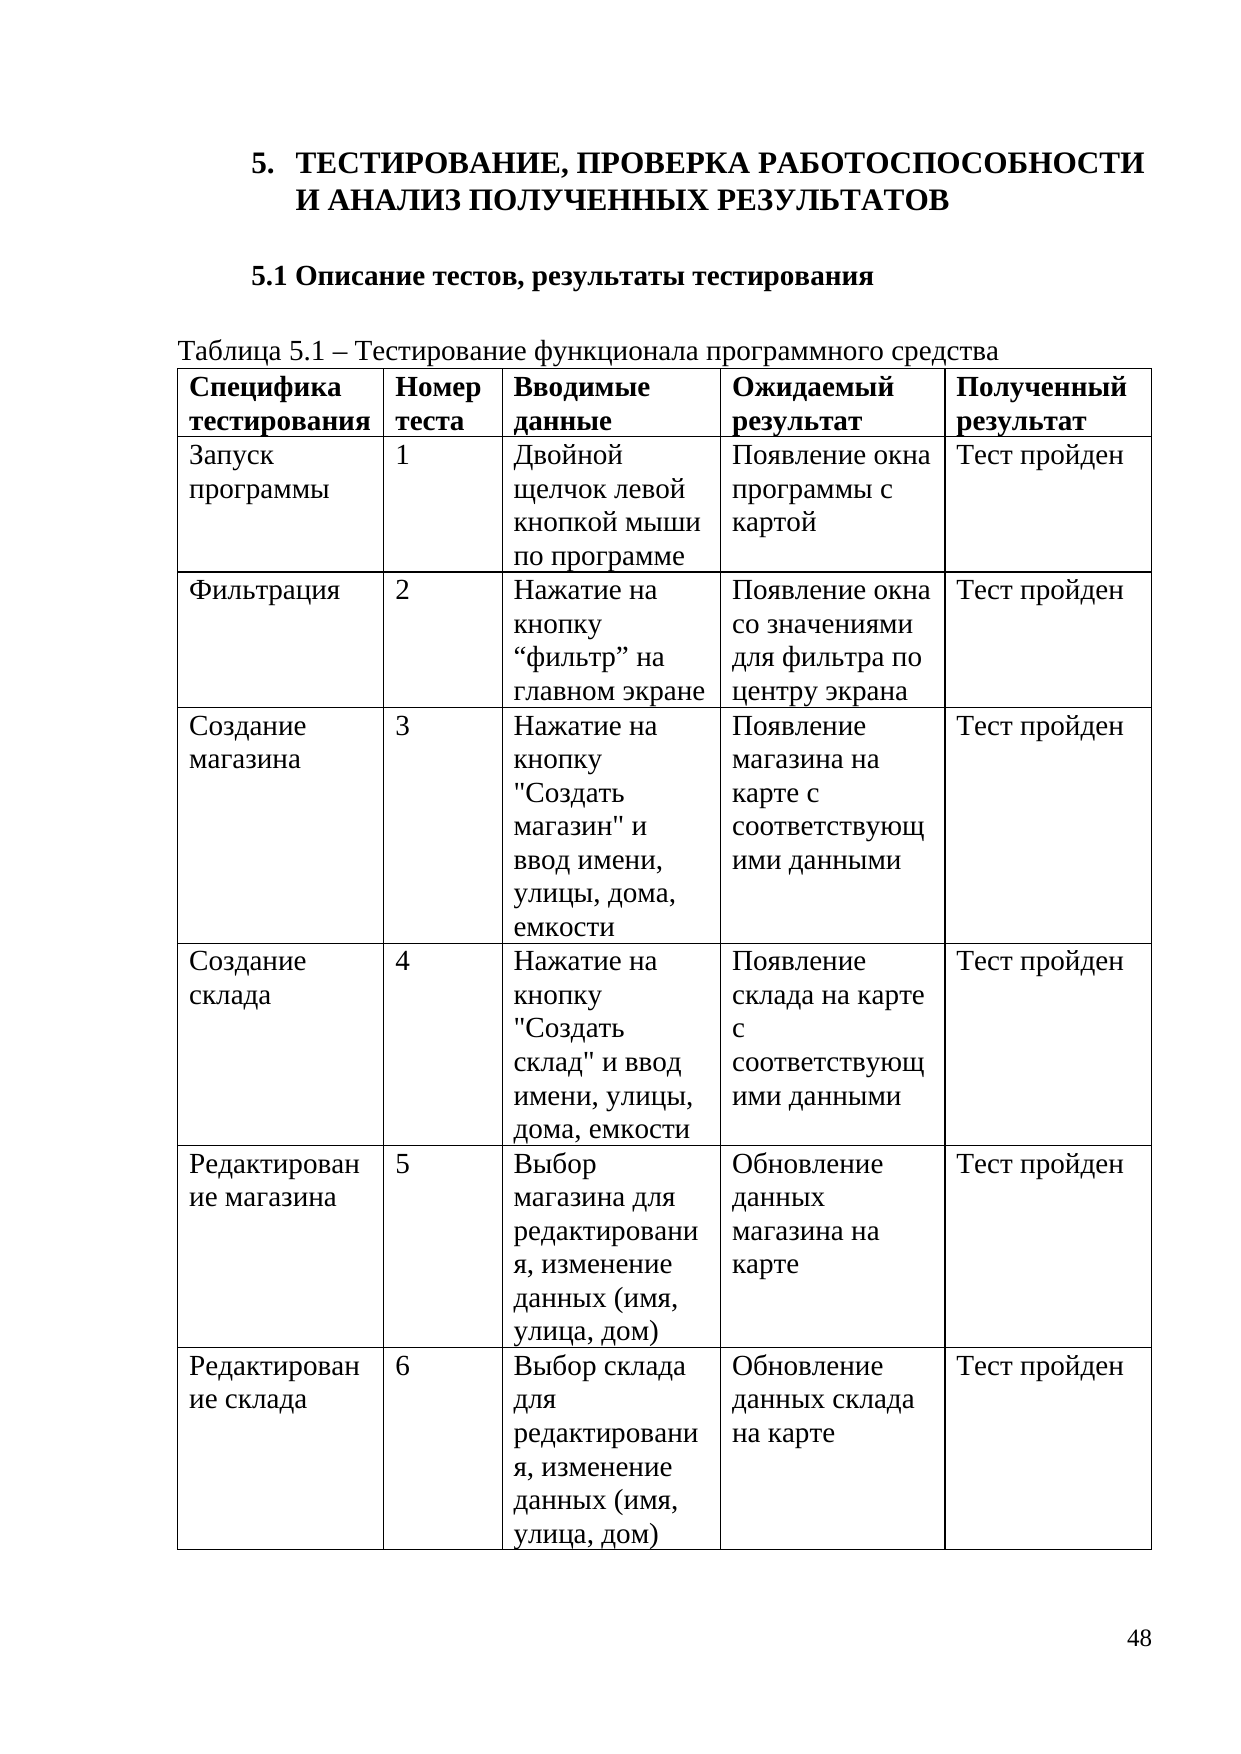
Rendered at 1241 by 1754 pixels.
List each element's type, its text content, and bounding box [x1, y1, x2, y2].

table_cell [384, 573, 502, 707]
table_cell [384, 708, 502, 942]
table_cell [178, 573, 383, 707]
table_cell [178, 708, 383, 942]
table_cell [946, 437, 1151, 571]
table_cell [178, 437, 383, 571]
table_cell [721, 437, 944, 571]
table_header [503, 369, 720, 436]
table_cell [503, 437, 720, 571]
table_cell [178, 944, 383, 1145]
text Таблица 5.1 – Тестирование функционала программного средства [177, 331, 1152, 368]
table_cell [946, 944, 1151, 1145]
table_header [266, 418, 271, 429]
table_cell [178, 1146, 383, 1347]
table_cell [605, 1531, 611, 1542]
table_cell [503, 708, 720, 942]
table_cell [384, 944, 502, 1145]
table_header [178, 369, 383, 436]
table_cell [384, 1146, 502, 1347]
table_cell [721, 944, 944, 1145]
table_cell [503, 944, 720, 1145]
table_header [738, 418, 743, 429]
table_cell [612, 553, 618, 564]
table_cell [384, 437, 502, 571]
text 5.1 Описание тестов, результаты тестирования [177, 256, 1152, 293]
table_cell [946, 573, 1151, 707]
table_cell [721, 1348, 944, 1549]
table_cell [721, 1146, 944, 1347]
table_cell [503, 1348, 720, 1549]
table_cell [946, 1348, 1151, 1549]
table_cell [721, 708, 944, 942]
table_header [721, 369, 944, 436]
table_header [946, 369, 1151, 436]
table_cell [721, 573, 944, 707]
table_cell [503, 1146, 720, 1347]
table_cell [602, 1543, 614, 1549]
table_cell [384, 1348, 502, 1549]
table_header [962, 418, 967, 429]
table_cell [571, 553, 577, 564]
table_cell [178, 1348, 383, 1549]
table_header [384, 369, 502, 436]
subtitle ТЕСТИРОВАНИЕ, ПРОВЕРКА РАБОТОСПОСОБНОСТИ И АНАЛИЗ ПОЛУЧЕННЫХ РЕЗУЛЬТАТОВ [251, 143, 1152, 218]
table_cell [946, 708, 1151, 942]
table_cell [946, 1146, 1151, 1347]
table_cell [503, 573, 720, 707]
